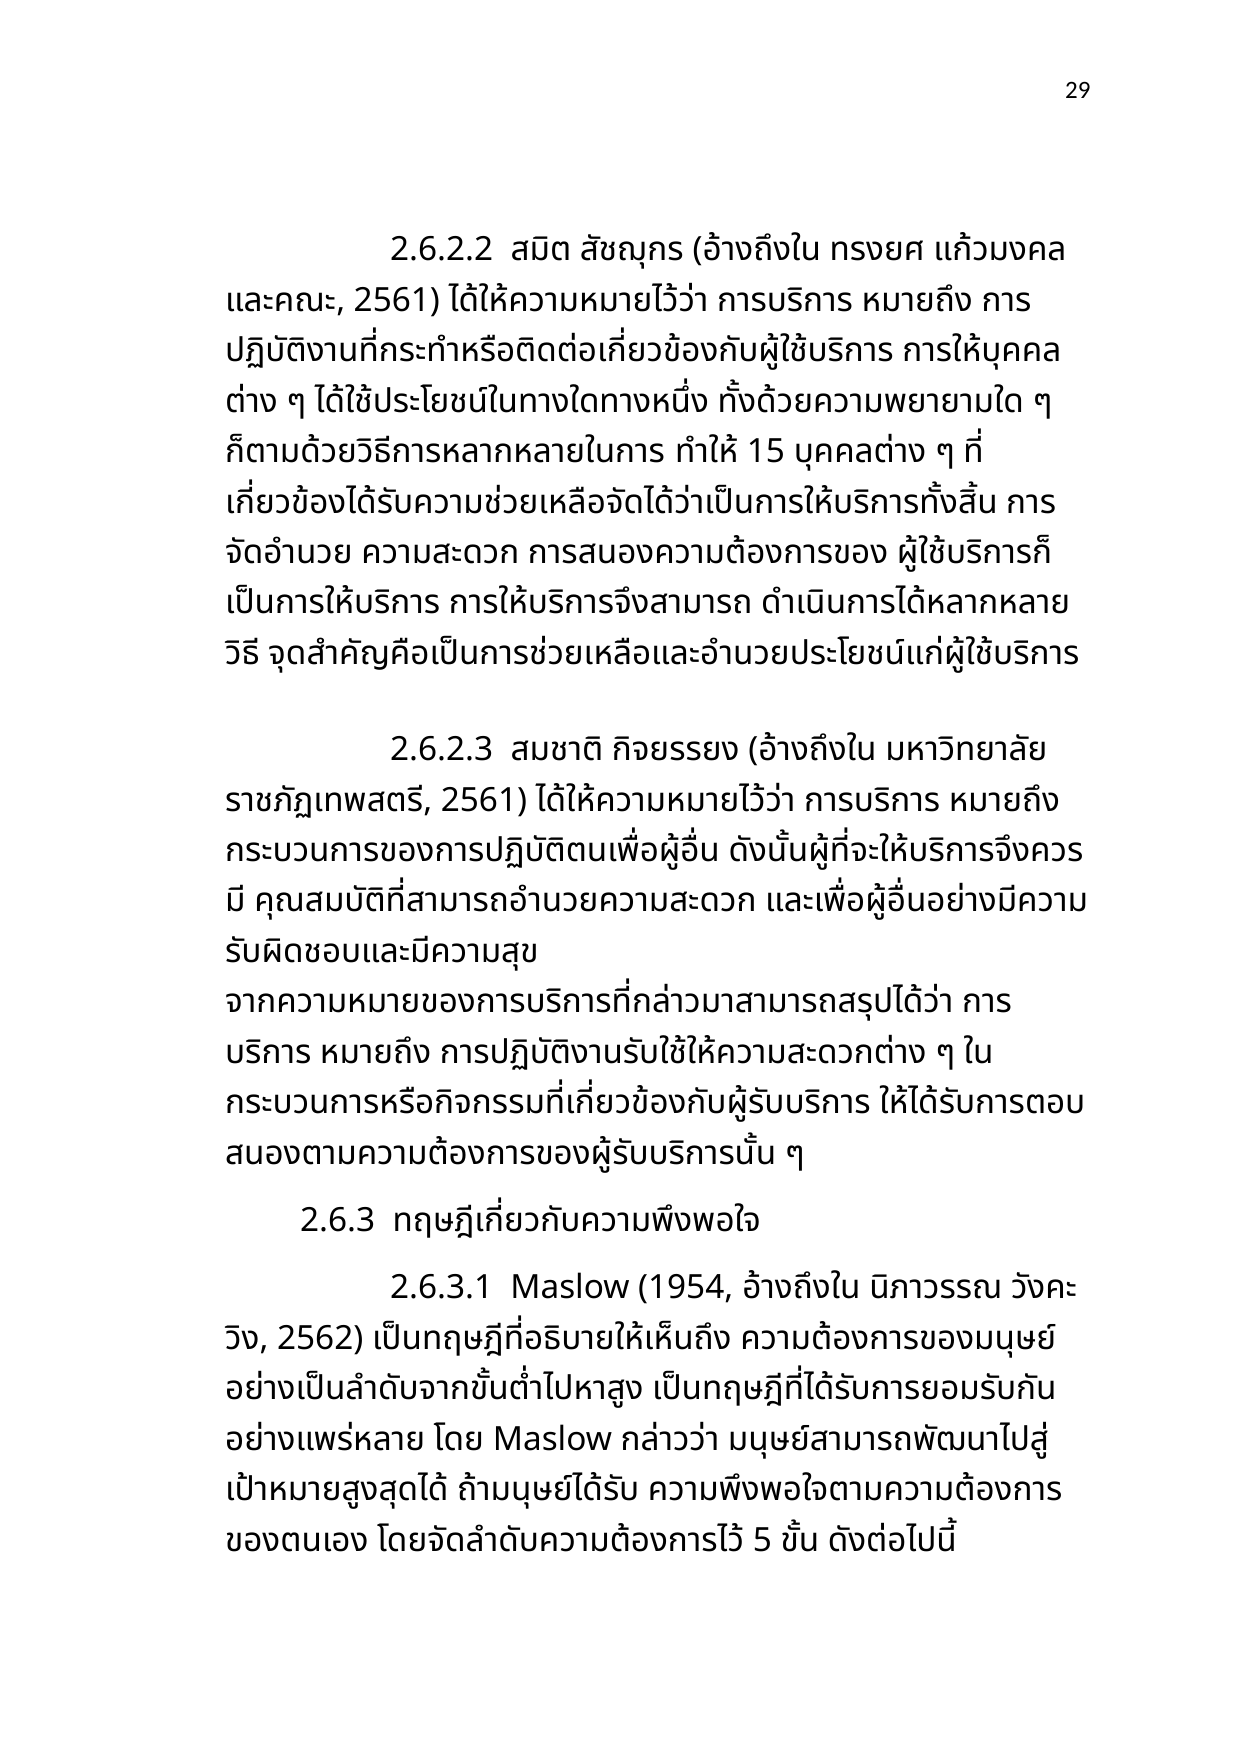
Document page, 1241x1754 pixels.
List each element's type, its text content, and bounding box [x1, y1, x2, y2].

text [225, 225, 1090, 1179]
text 2.6.3 ทฤษฎีเกี่ยวกับความพึงพอใจ [225, 1196, 1090, 1246]
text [225, 1263, 1090, 1566]
